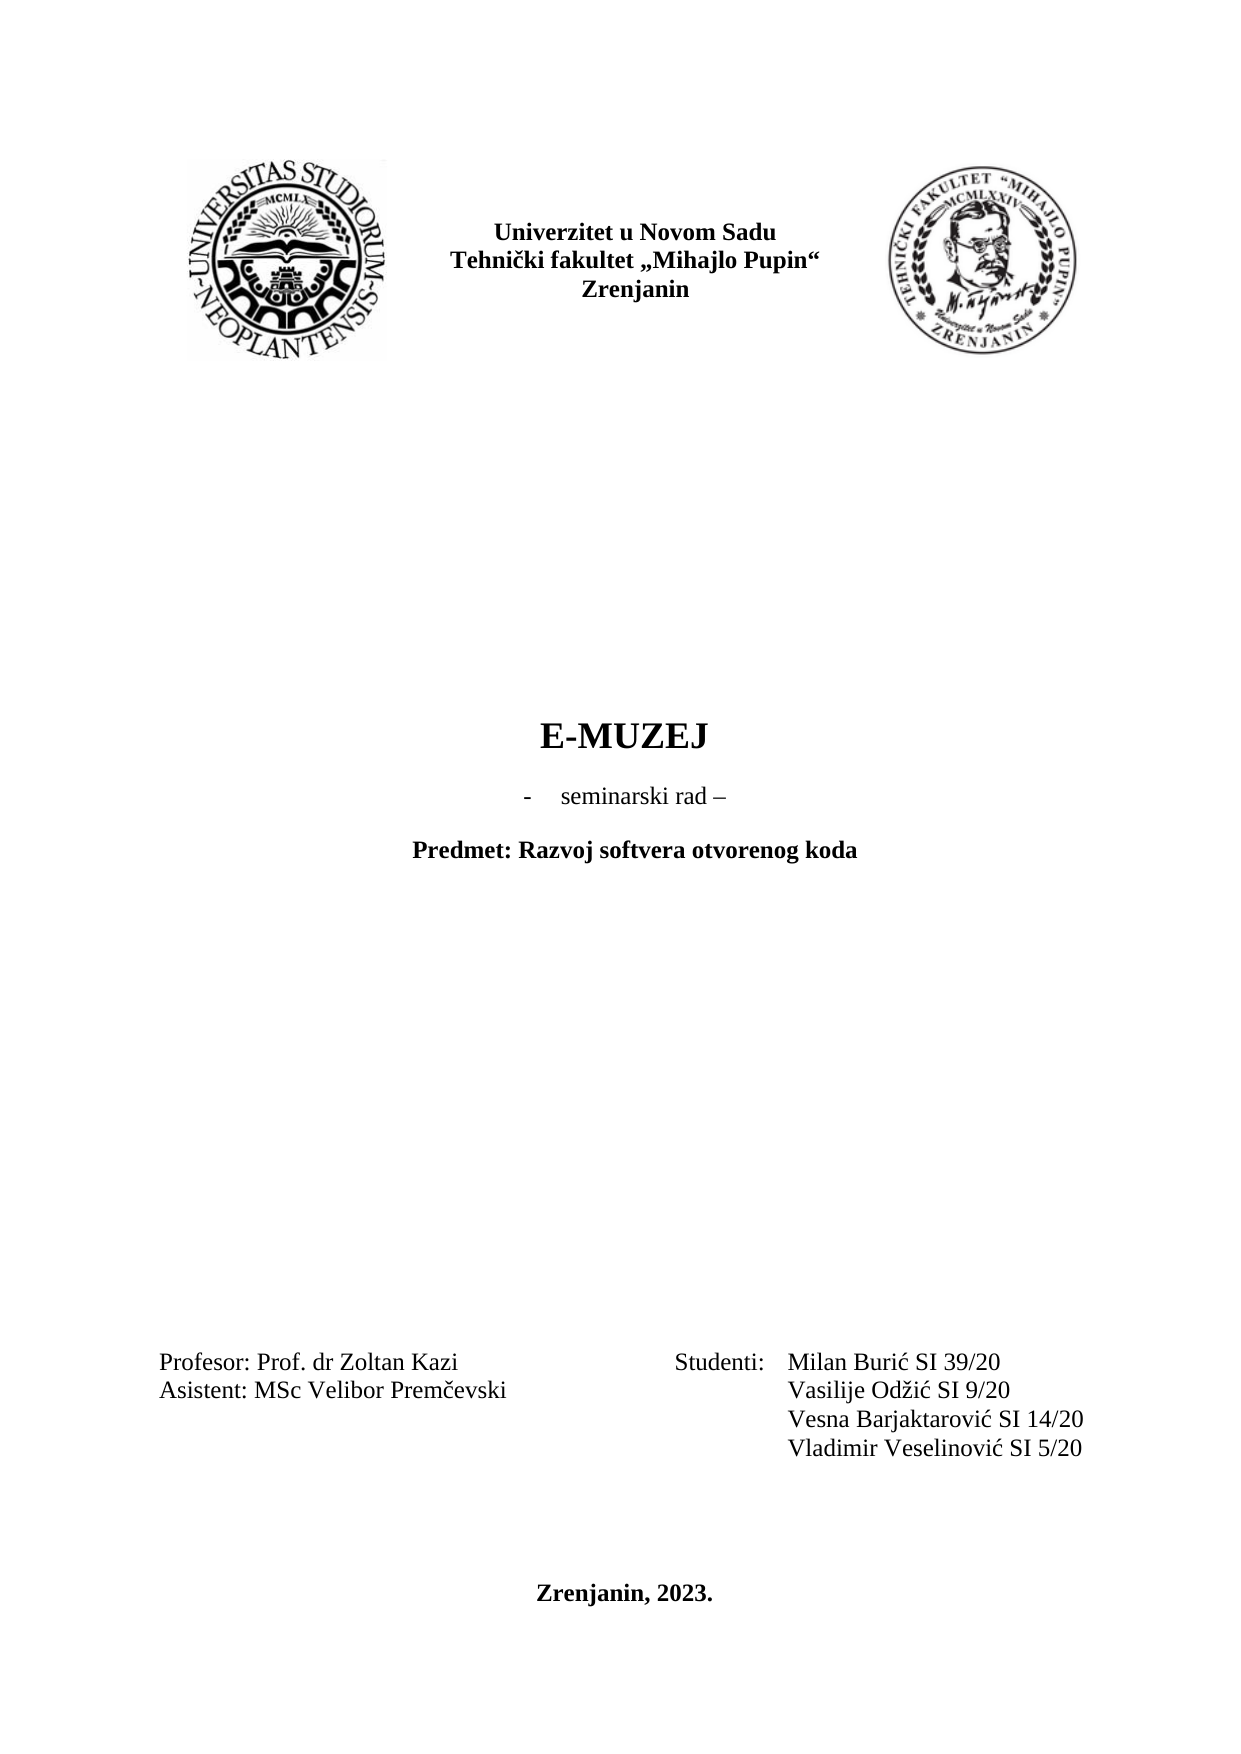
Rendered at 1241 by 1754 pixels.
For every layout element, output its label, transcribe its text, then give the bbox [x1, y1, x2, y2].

text Zrenjanin, 2023. [308, 1578, 940, 1606]
table_header Milan Burić SI 39/20 Vasilije Odžić SI 9/20 Vesna Barjaktarović SI 14/20 Vladimir Veselinović SI 5/20 [776, 1347, 1122, 1462]
table_header [148, 118, 426, 401]
text Predmet: Razvoj softvera otvorenog koda [148, 835, 1122, 864]
table_header Profesor: Prof. dr Zoltan Kazi Asistent: MSc Velibor Premčevski [148, 1347, 663, 1462]
table_header Studenti: [663, 1347, 776, 1462]
table_header Univerzitet u Novom Sadu Tehnički fakultet „Mihajlo Pupin“ Zrenjanin [426, 118, 844, 401]
title seminarski rad – [342, 781, 907, 810]
picture [186, 159, 388, 361]
text E-MUZEJ [342, 713, 907, 756]
table_header [844, 118, 1122, 401]
picture [876, 153, 1090, 367]
